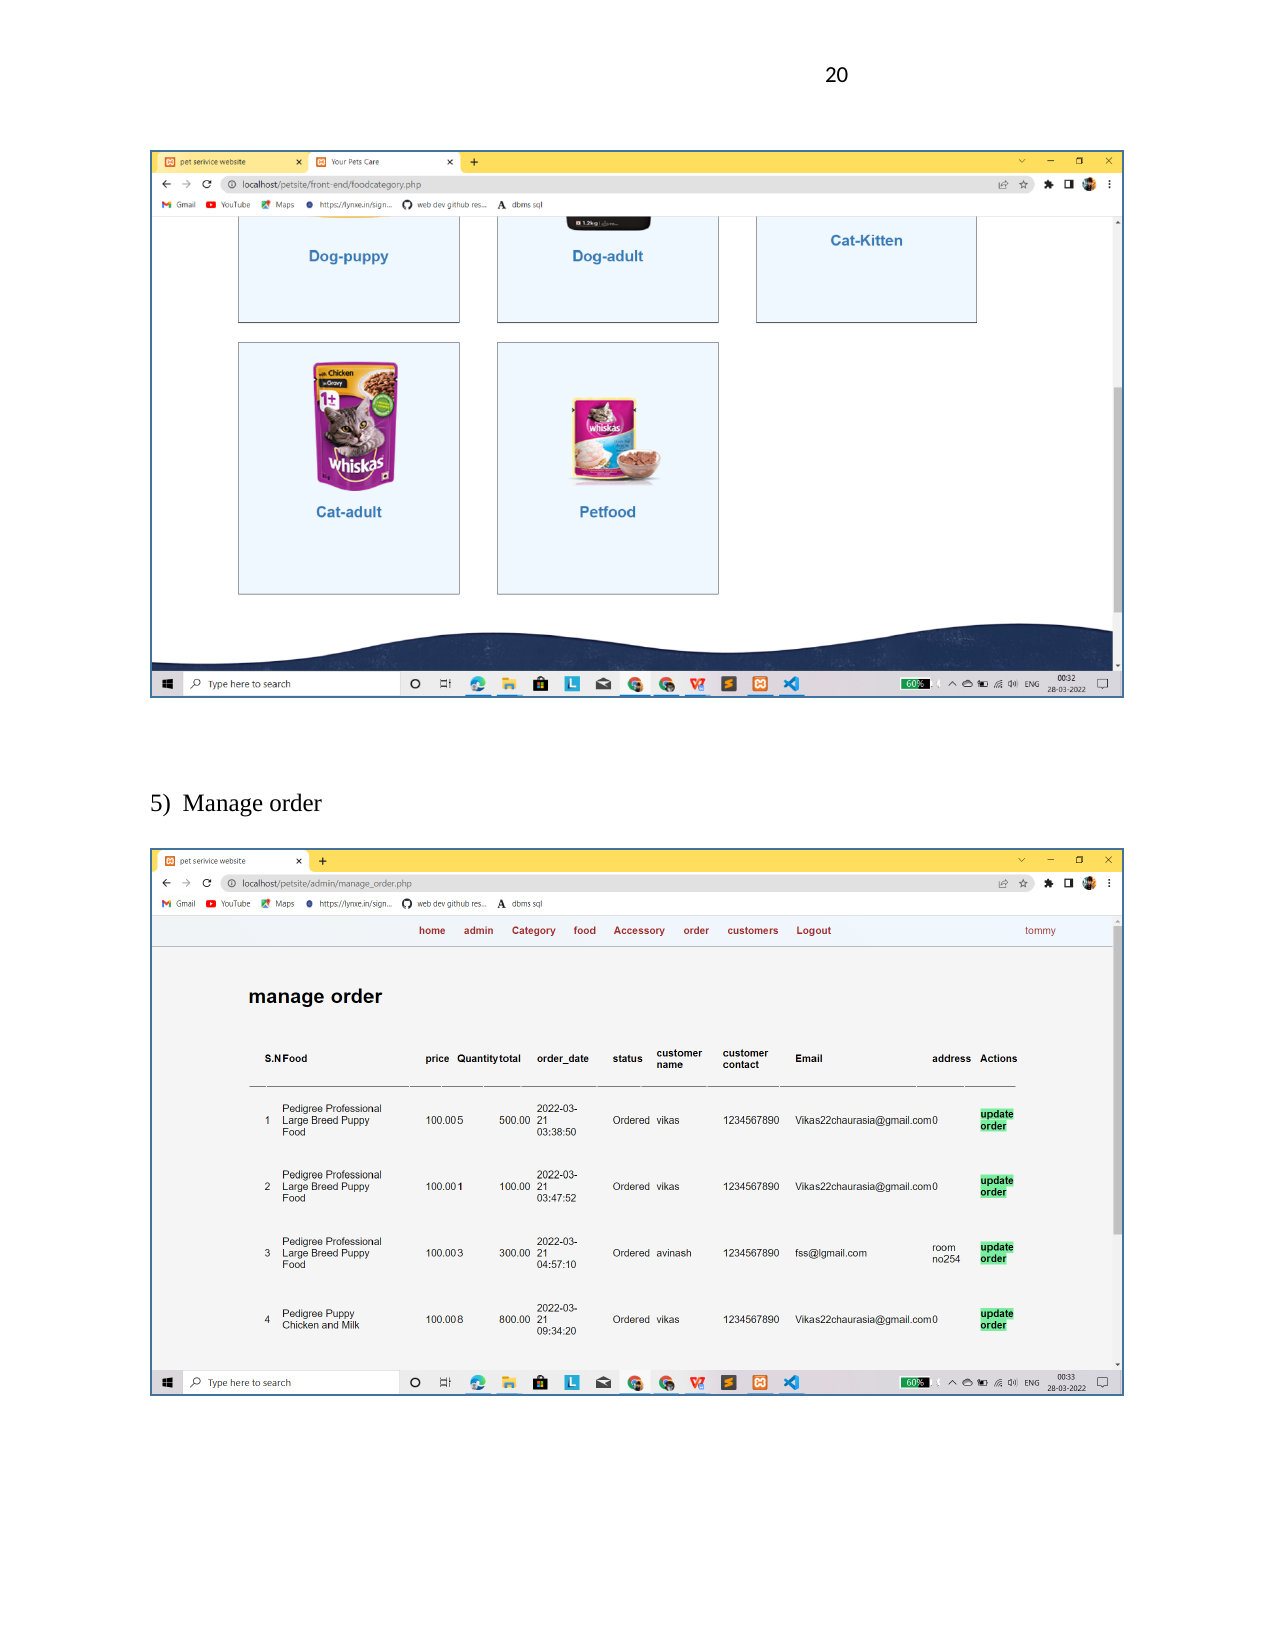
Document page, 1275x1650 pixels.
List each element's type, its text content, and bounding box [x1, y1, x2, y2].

list Manage order [150, 788, 1125, 817]
picture [152, 152, 1122, 696]
picture [152, 850, 1122, 1394]
